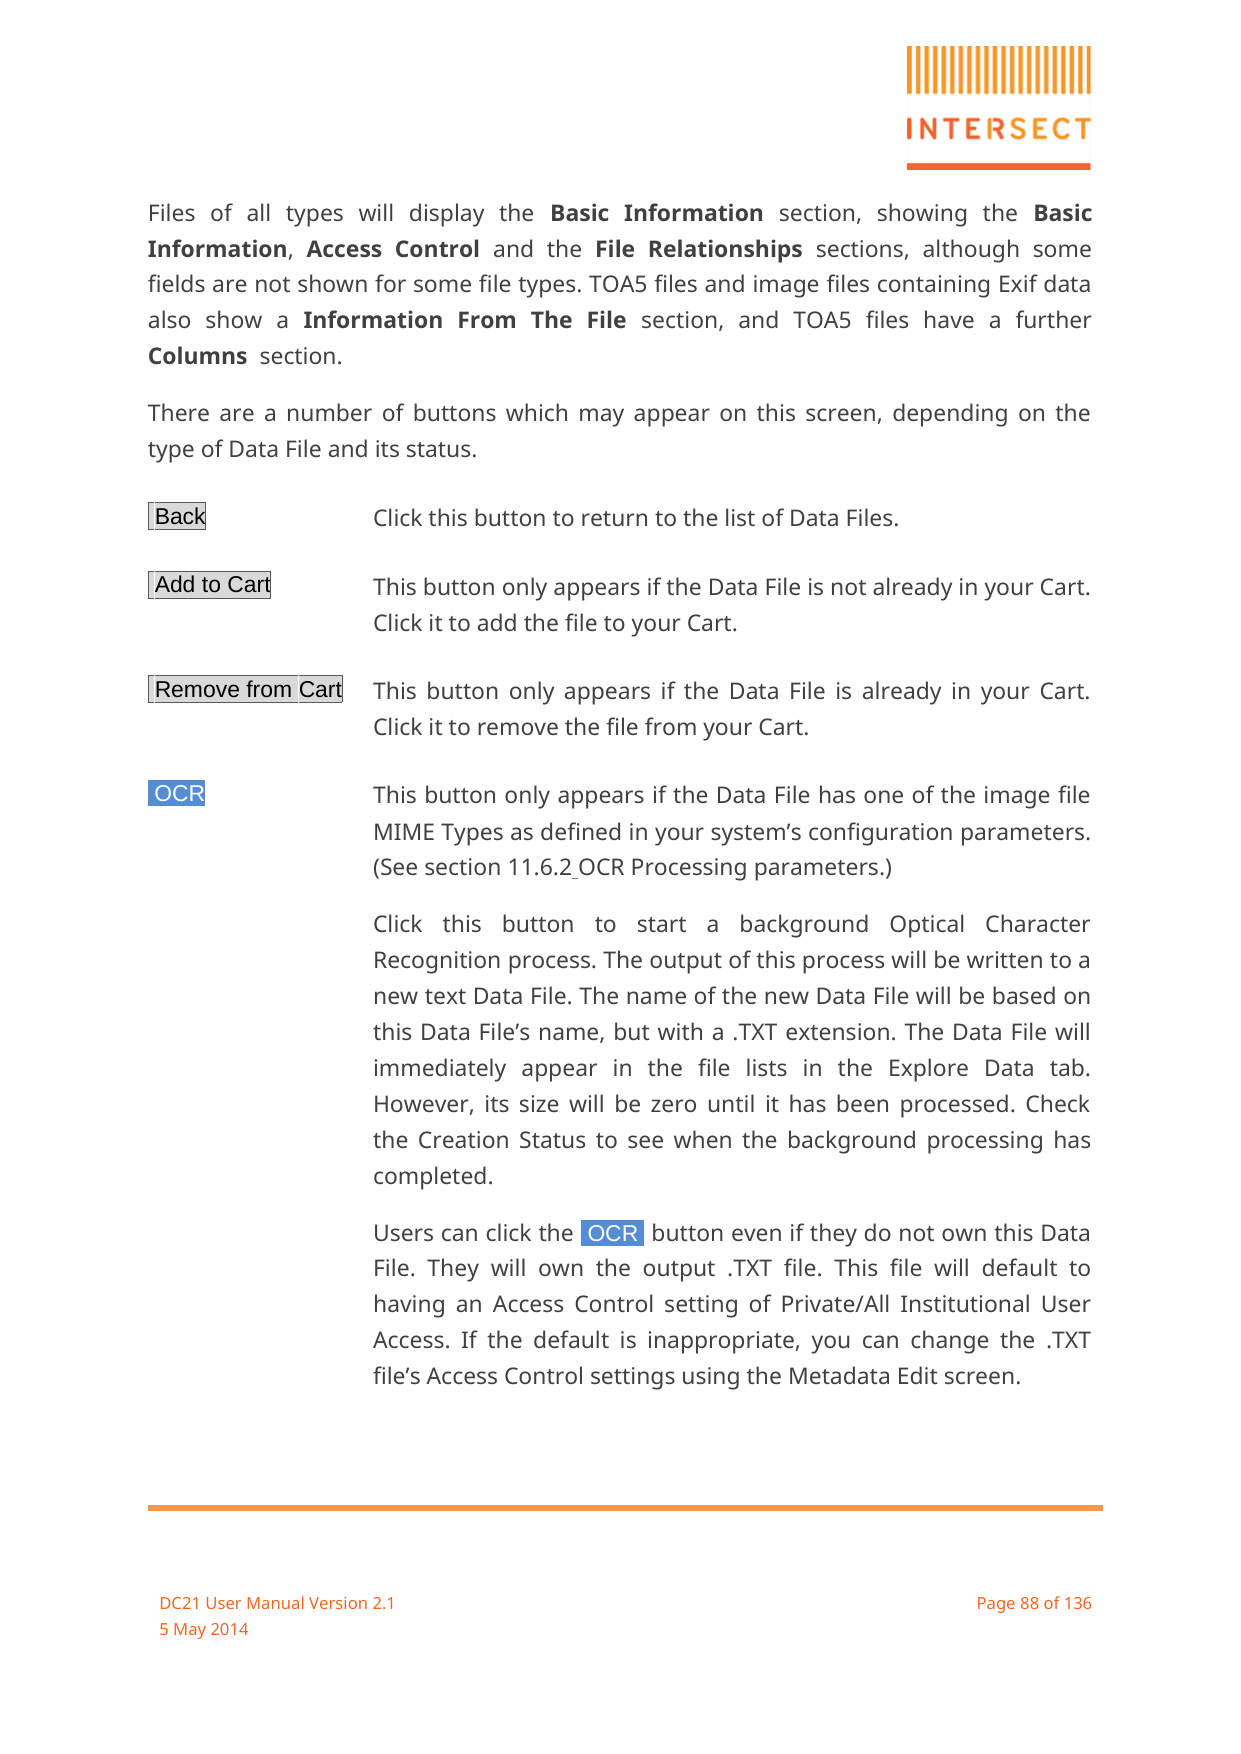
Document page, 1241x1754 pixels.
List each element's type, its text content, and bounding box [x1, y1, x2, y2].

table_cell Add to Cart [136, 558, 362, 663]
picture [905, 44, 1093, 172]
table_header Click this button to return to the list of Data Files. [362, 490, 1103, 558]
table_cell Remove from Cart [136, 663, 362, 767]
table_header Back [136, 490, 362, 558]
text Files of all types will display the Basic Information section, showing the Basic Information, Access Control and the File Relationships sections, although some fields are not shown for some file types. TOA5 files and image files containing Exif data also show a Information From The File section, and TOA5 files have a further Columns section. [148, 197, 1092, 372]
table_cell This button only appears if the Data File is not already in your Cart. Click it to add the file to your Cart. [362, 558, 1103, 663]
table_cell This button only appears if the Data File has one of the image file MIME Types as defined in your system’s configuration parameters. (See section 11.6.2 OCR Processing parameters.) Click this button to start a background Optical Character Recognition process. The output of this process will be written to a new text Data File. The name of the new Data File will be based on this Data File’s name, but with a .TXT extension. The Data File will immediately appear in the file lists in the Explore Data tab. However, its size will be zero until it has been processed. Check the Creation Status to see when the background processing has completed. Users can click the OCR button even if they do not own this Data File. They will own the output .TXT file. This file will default to having an Access Control setting of Private/All Institutional User Access. If the default is inappropriate, you can change the .TXT file’s Access Control settings using the Metadata Edit screen. [362, 767, 1103, 1416]
table_cell This button only appears if the Data File is already in your Cart. Click it to remove the file from your Cart. [362, 663, 1103, 767]
text There are a number of buttons which may appear on this screen, depending on the type of Data File and its status. [148, 397, 1092, 464]
table_cell OCR [136, 767, 362, 1416]
